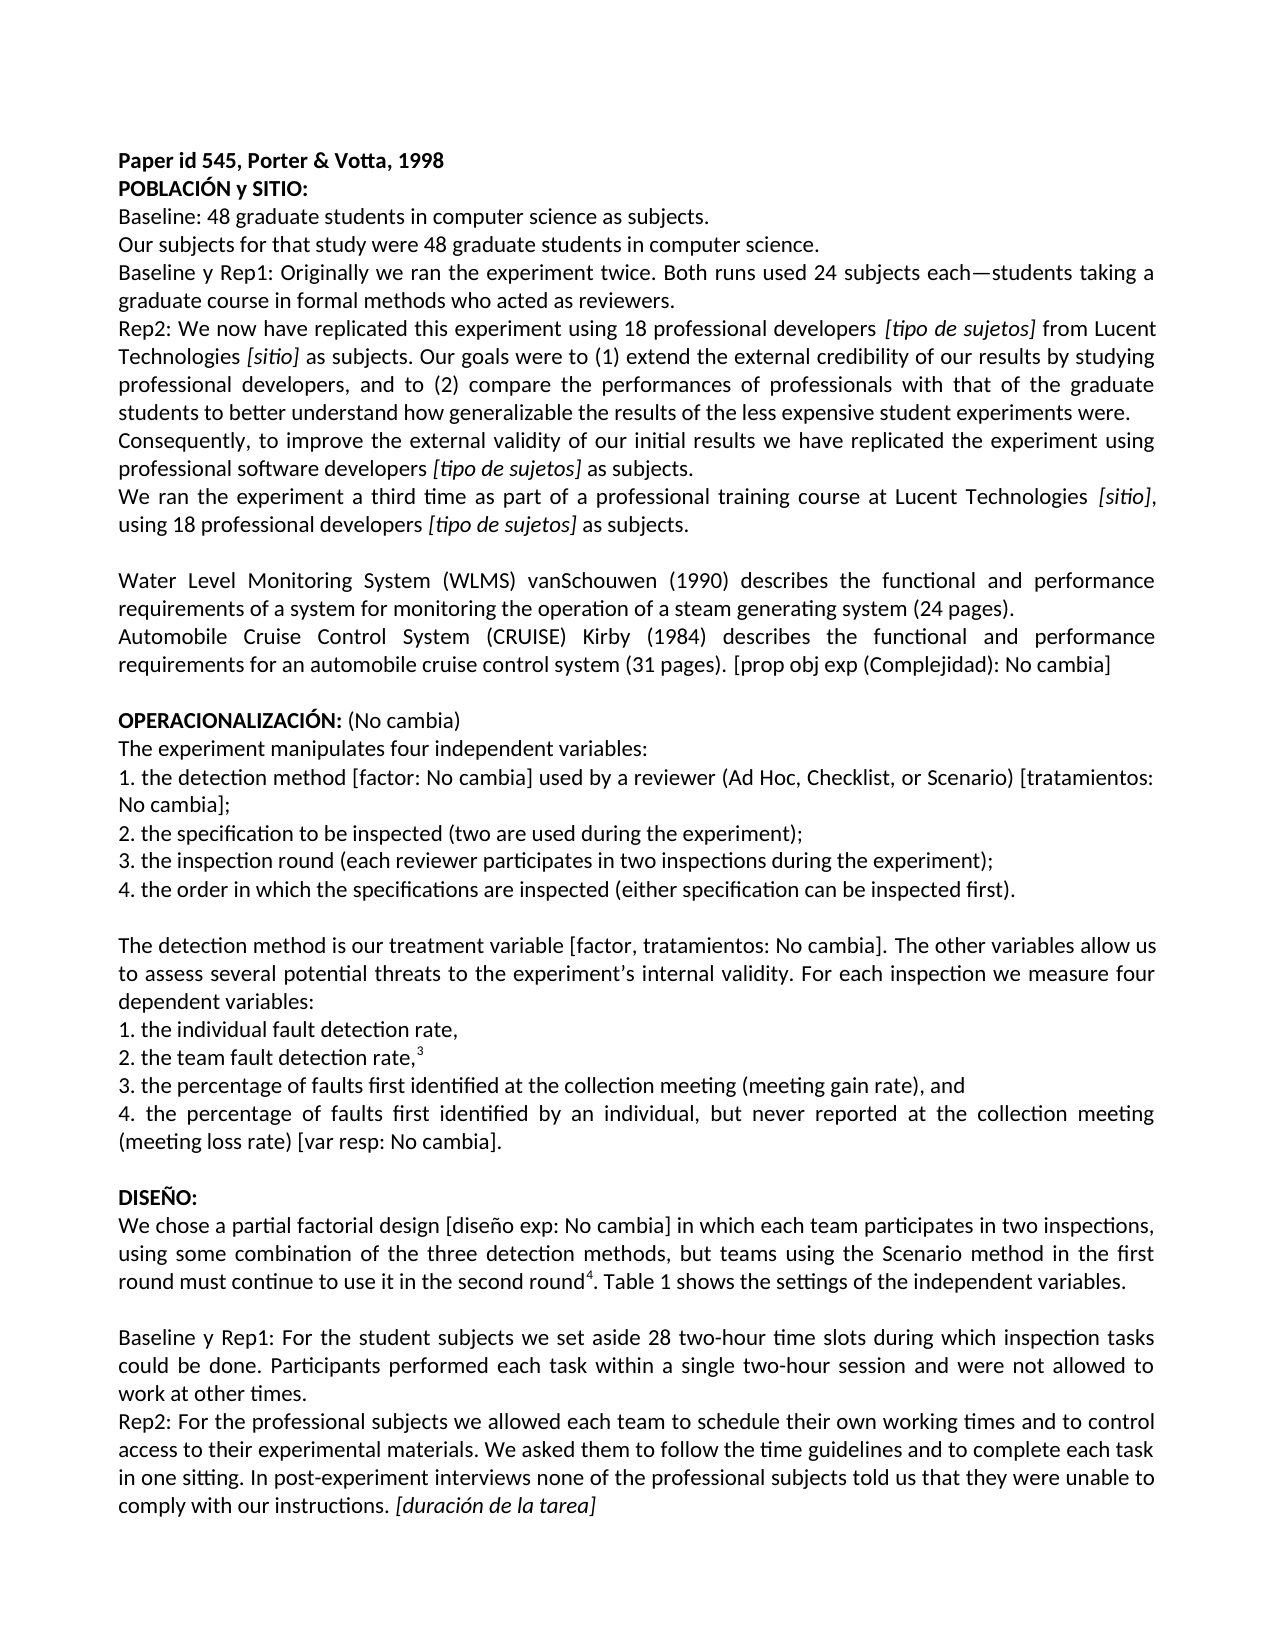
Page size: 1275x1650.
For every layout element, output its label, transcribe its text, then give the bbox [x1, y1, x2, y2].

text Consequently, to improve the external validity of our initial results we have replicated the experiment using professional software developers [tipo de sujetos] as subjects. [118, 426, 1157, 482]
text Baseline y Rep1: Originally we ran the experiment twice. Both runs used 24 subjects each—students taking a graduate course in formal methods who acted as reviewers. [118, 258, 1157, 314]
text We ran the experiment a third time as part of a professional training course at Lucent Technologies [sitio], using 18 professional developers [tipo de sujetos] as subjects. [118, 482, 1157, 538]
text 3. the inspection round (each reviewer participates in two inspections during the experiment); [118, 847, 1157, 875]
text 4. the percentage of faults first identified by an individual, but never reported at the collection meeting (meeting loss rate) [var resp: No cambia]. [118, 1099, 1157, 1155]
text 3. the percentage of faults first identified at the collection meeting (meeting gain rate), and [118, 1071, 1157, 1099]
text 2. the specification to be inspected (two are used during the experiment); [118, 819, 1157, 847]
text Water Level Monitoring System (WLMS) vanSchouwen (1990) describes the functional and performance requirements of a system for monitoring the operation of a steam generating system (24 pages). [118, 566, 1157, 622]
text Our subjects for that study were 48 graduate students in computer science. [118, 230, 1157, 258]
text Rep2: We now have replicated this experiment using 18 professional developers [tipo de sujetos] from Lucent Technologies [sitio] as subjects. Our goals were to (1) extend the external credibility of our results by studying professional developers, and to (2) compare the performances of professionals with that of the graduate students to better understand how generalizable the results of the less expensive student experiments were. [118, 314, 1157, 426]
text POBLACIÓN y SITIO: [118, 174, 1157, 202]
text The detection method is our treatment variable [factor, tratamientos: No cambia]. The other variables allow us to assess several potential threats to the experiment’s internal validity. For each inspection we measure four dependent variables: [118, 931, 1157, 1015]
text 1. the individual fault detection rate, [118, 1015, 1157, 1043]
text 4. the order in which the specifications are inspected (either specification can be inspected first). [118, 875, 1157, 903]
text We chose a partial factorial design [diseño exp: No cambia] in which each team participates in two inspections, using some combination of the three detection methods, but teams using the Scenario method in the first round must continue to use it in the second round4. Table 1 shows the settings of the independent variables. [118, 1211, 1157, 1295]
text Baseline: 48 graduate students in computer science as subjects. [118, 202, 1157, 230]
text The experiment manipulates four independent variables: [118, 734, 1157, 763]
text DISEÑO: [118, 1183, 1157, 1211]
text OPERACIONALIZACIÓN: (No cambia) [118, 707, 1157, 734]
text Rep2: For the professional subjects we allowed each team to schedule their own working times and to control access to their experimental materials. We asked them to follow the time guidelines and to complete each task in one sitting. In post-experiment interviews none of the professional subjects told us that they were unable to comply with our instructions. [duración de la tarea] [118, 1407, 1157, 1519]
text Baseline y Rep1: For the student subjects we set aside 28 two-hour time slots during which inspection tasks could be done. Participants performed each task within a single two-hour session and were not allowed to work at other times. [118, 1323, 1157, 1407]
text Paper id 545, Porter & Votta, 1998 [118, 146, 1157, 174]
text Automobile Cruise Control System (CRUISE) Kirby (1984) describes the functional and performance requirements for an automobile cruise control system (31 pages). [prop obj exp (Complejidad): No cambia] [118, 622, 1157, 678]
text 1. the detection method [factor: No cambia] used by a reviewer (Ad Hoc, Checklist, or Scenario) [tratamientos: No cambia]; [118, 763, 1157, 819]
text 2. the team fault detection rate,3 [118, 1043, 1157, 1071]
